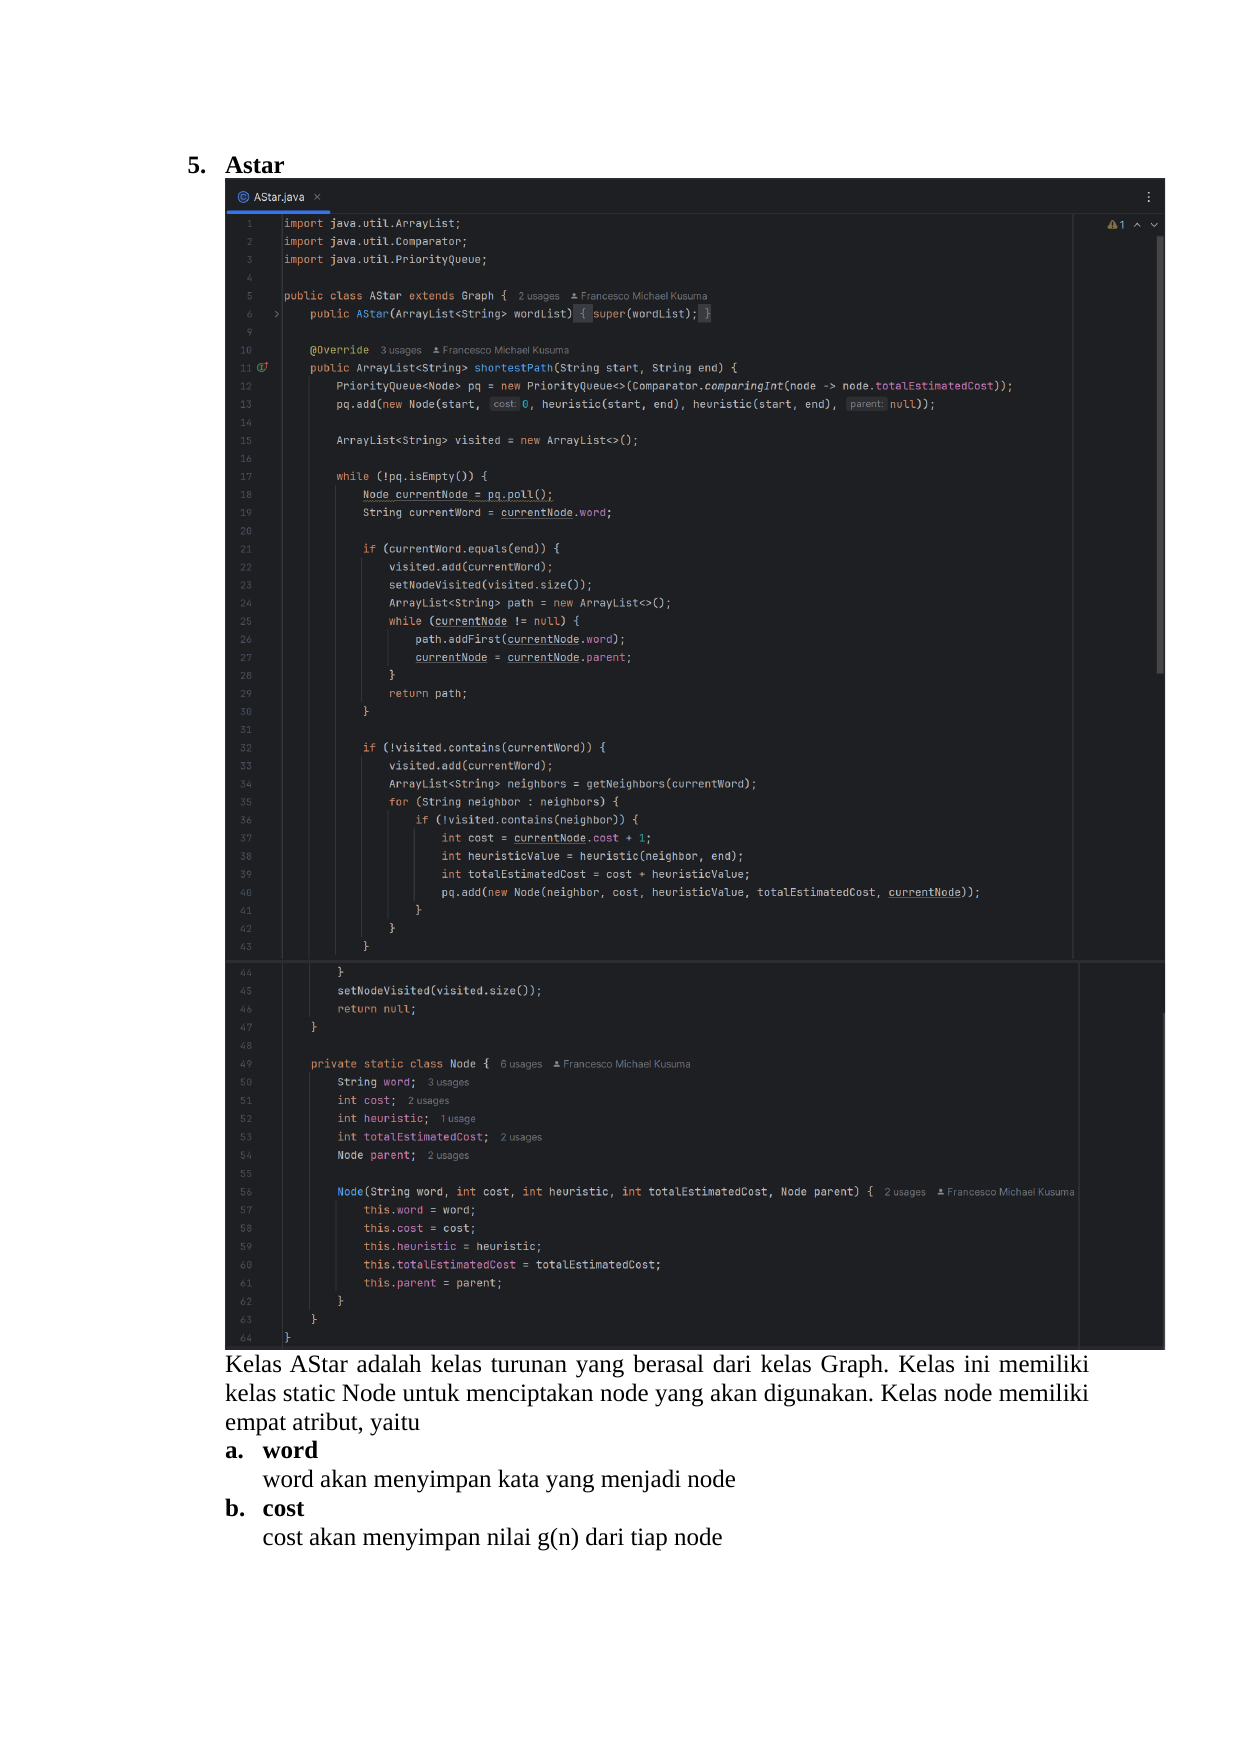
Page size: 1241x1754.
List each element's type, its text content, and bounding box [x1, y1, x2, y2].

list cost akan menyimpan nilai g(n) dari tiap node [262, 1522, 1090, 1551]
picture [225, 178, 1166, 1350]
list Astar [187, 150, 1090, 179]
list word [225, 1436, 1090, 1464]
list Kelas AStar adalah kelas turunan yang berasal dari kelas Graph. Kelas ini memiliki kelas static Node untuk menciptakan node yang akan digunakan. Kelas node memiliki empat atribut, yaitu [225, 1350, 1090, 1436]
list word akan menyimpan kata yang menjadi node [262, 1464, 1090, 1493]
list cost [225, 1493, 1090, 1522]
